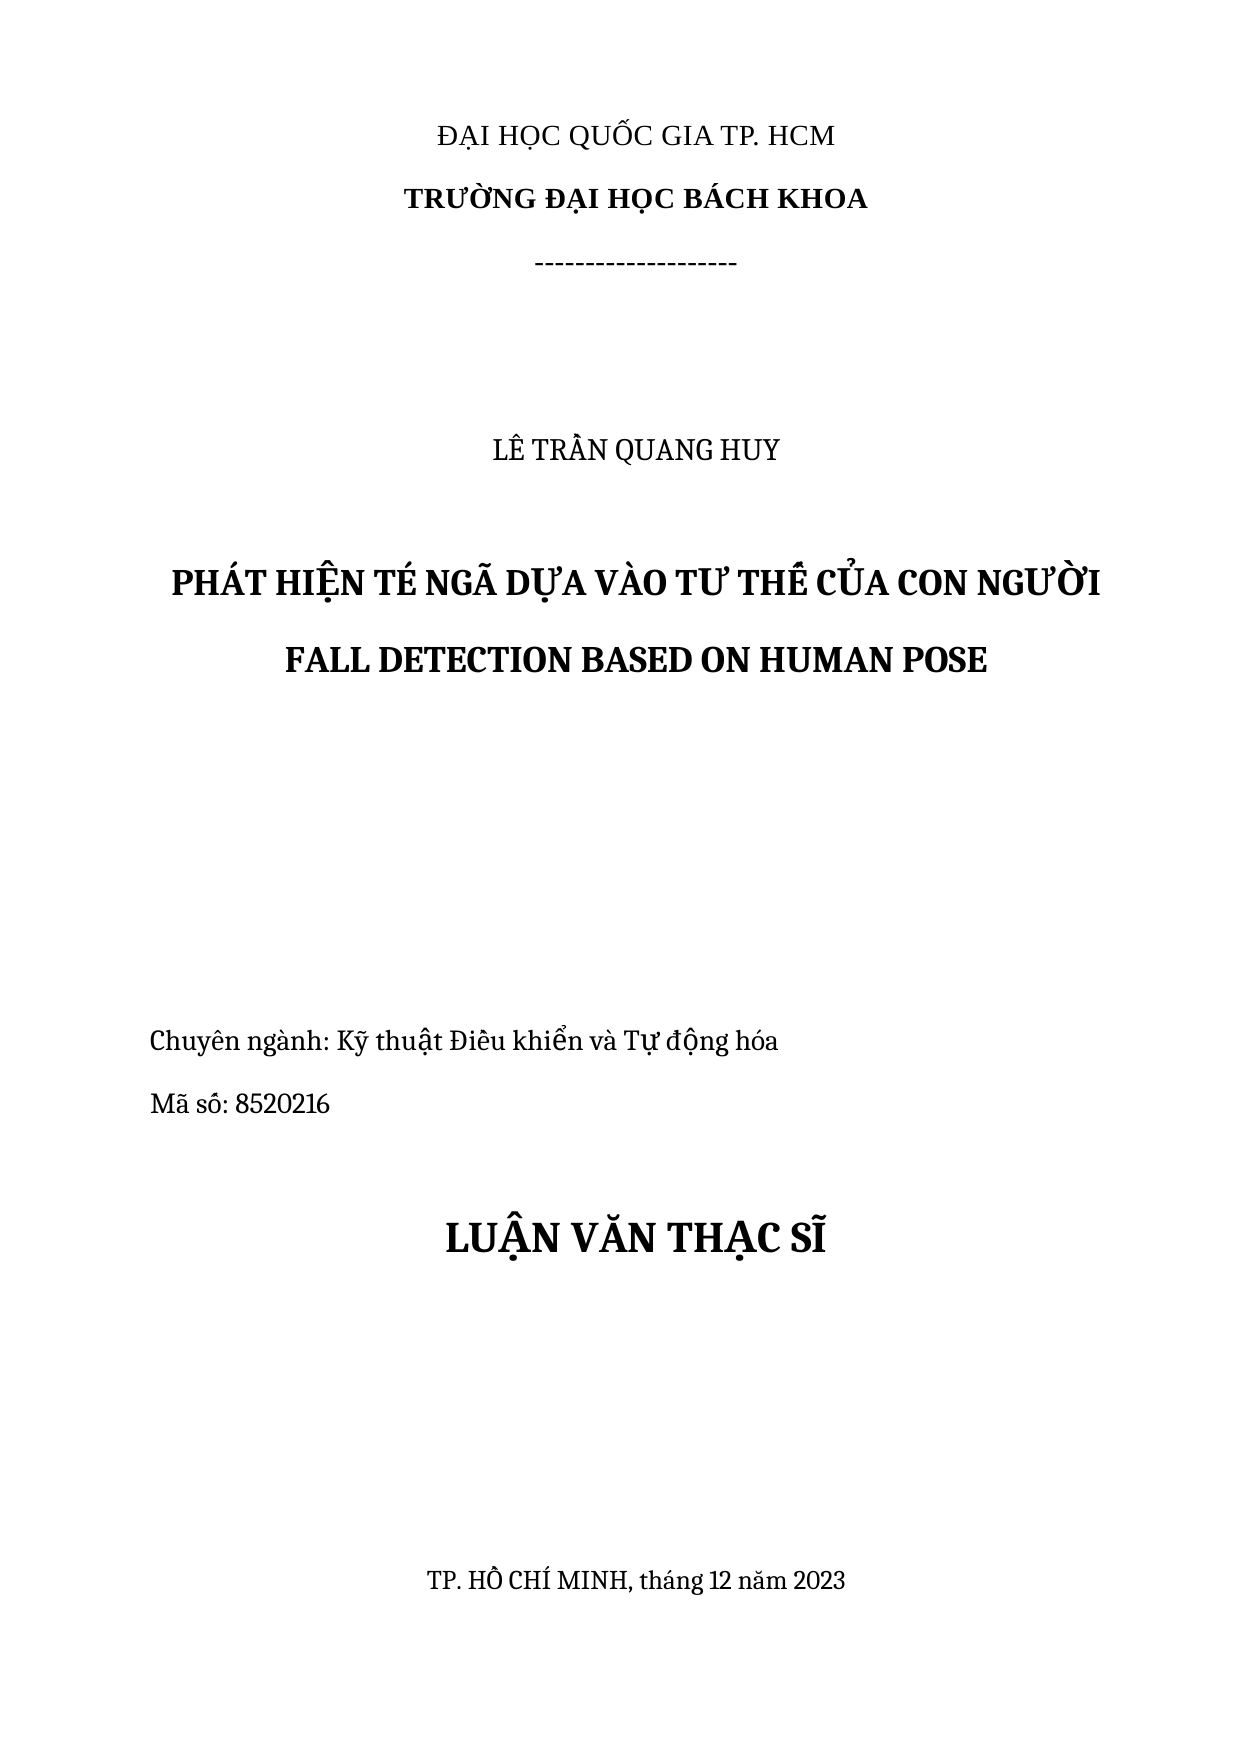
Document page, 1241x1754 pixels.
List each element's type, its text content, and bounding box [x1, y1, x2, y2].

text -------------------- [150, 244, 1122, 277]
text Mã số: 8520216 [150, 1087, 1122, 1121]
text Chuyên ngành: Kỹ thuật Điều khiển và Tự động hóa [150, 1024, 1122, 1058]
text LUẬN VĂN THẠC SĨ [150, 1213, 1122, 1263]
text TP. HỒ CHÍ MINH, tháng 12 năm 2023 [150, 1565, 1122, 1596]
text LÊ TRẦN QUANG HUY [150, 432, 1122, 468]
text ĐẠI HỌC QUỐC GIA TP. HCM [150, 118, 1122, 152]
text TRƯỜNG ĐẠI HỌC BÁCH KHOA [150, 181, 1122, 214]
text PHÁT HIỆN TÉ NGÃ DỰA VÀO TƯ THẾ CỦA CON NGƯỜI [150, 561, 1122, 604]
text FALL DETECTION BASED ON HUMAN POSE [150, 639, 1122, 682]
